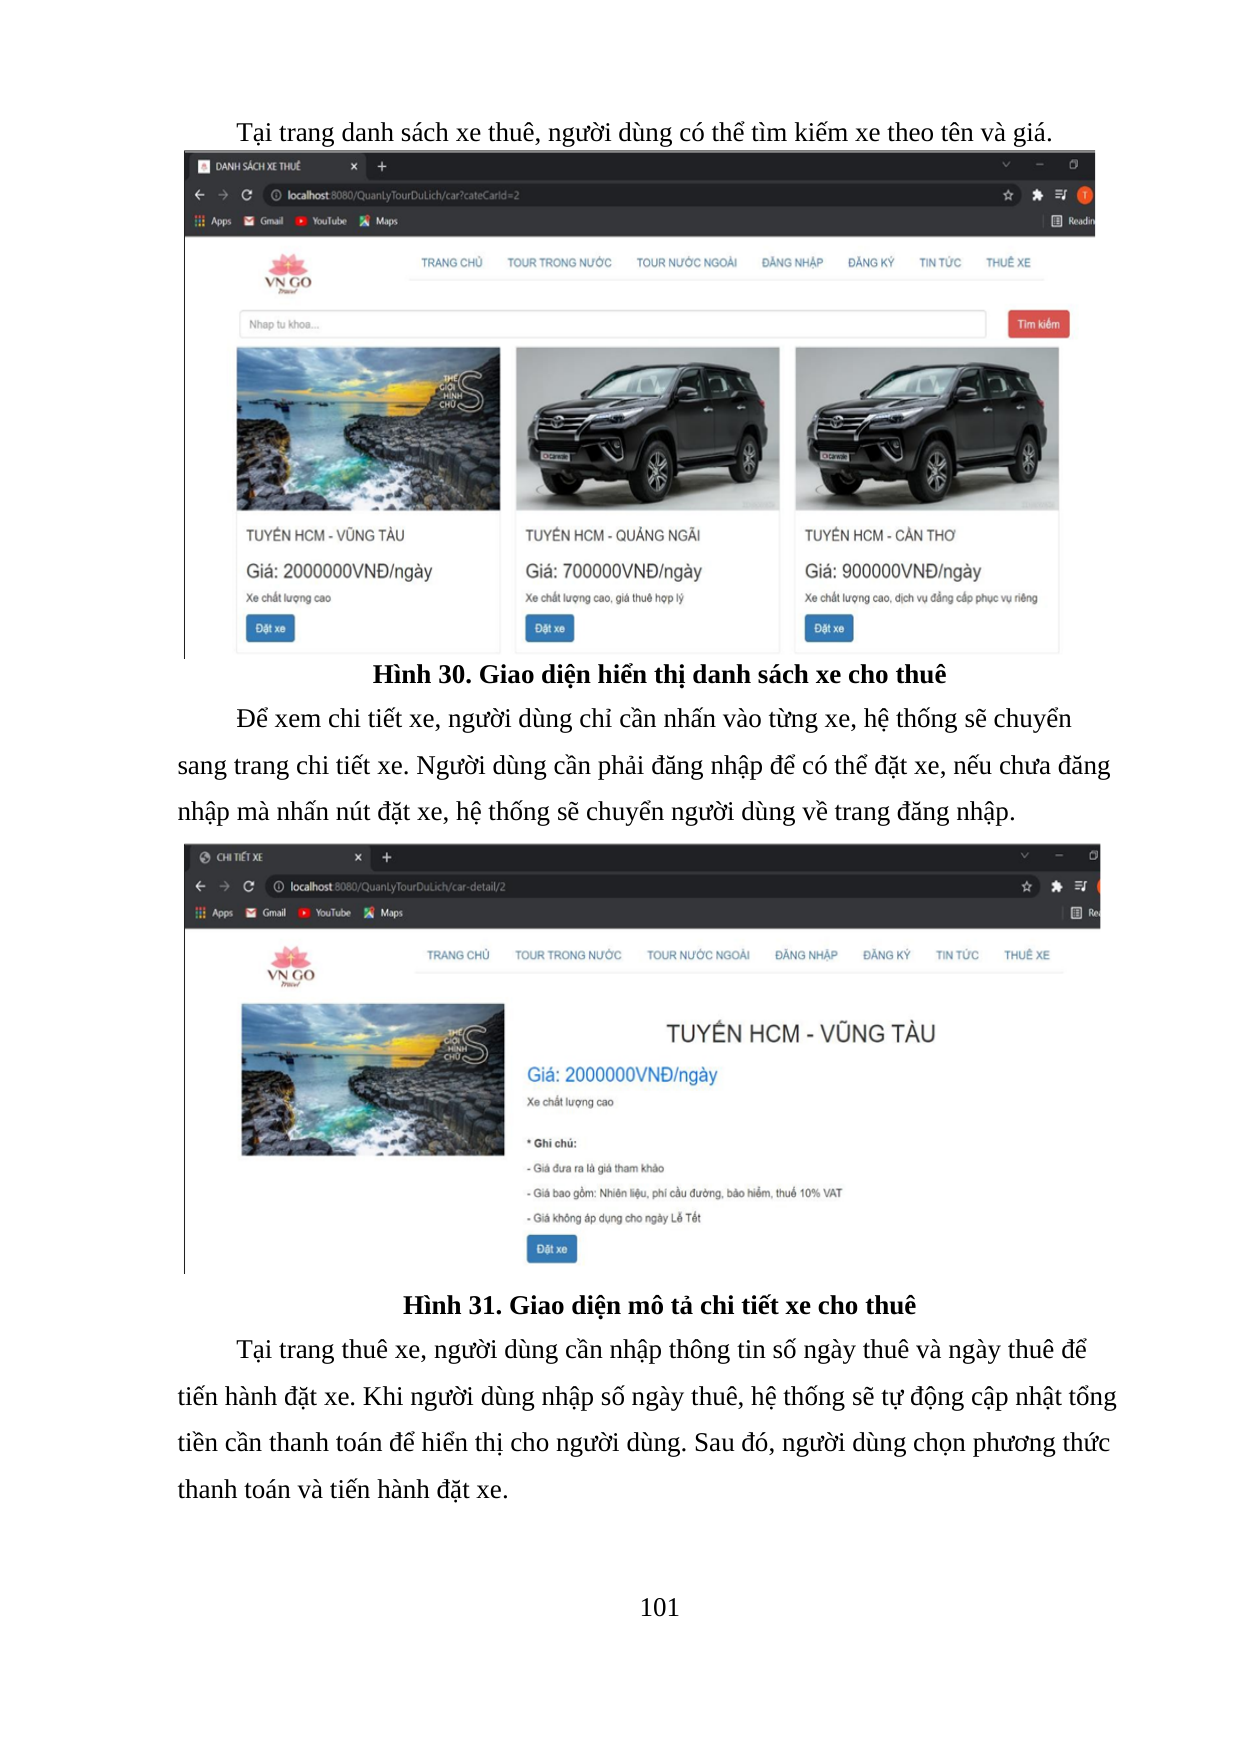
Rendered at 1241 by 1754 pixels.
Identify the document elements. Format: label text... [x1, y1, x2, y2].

text Tại trang danh sách xe thuê, người dùng có thể tìm kiếm xe theo tên và giá. [236, 116, 1165, 147]
text Tại trang thuê xe, người dùng cần nhập thông tin số ngày thuê và ngày thuê để tiến hành đặt xe. Khi người dùng nhập số ngày thuê, hệ thống sẽ tự động cập nhật tổng tiền cần thanh toán để hiển thị cho người dùng. Sau đó, người dùng chọn phương thức thanh toán và tiến hành đặt xe. [177, 1333, 1119, 1504]
picture [183, 147, 1096, 659]
text Hình 30. Giao diện hiển thị danh sách xe cho thuê [154, 658, 1165, 689]
text Hình 31. Giao diện mô tả chi tiết xe cho thuê [154, 1289, 1165, 1320]
text Để xem chi tiết xe, người dùng chỉ cần nhấn vào từng xe, hệ thống sẽ chuyển sang trang chi tiết xe. Người dùng cần phải đăng nhập để có thể đặt xe, nếu chưa đăng nhập mà nhấn nút đặt xe, hệ thống sẽ chuyển người dùng về trang đăng nhập. [177, 702, 1113, 827]
picture [183, 842, 1101, 1274]
